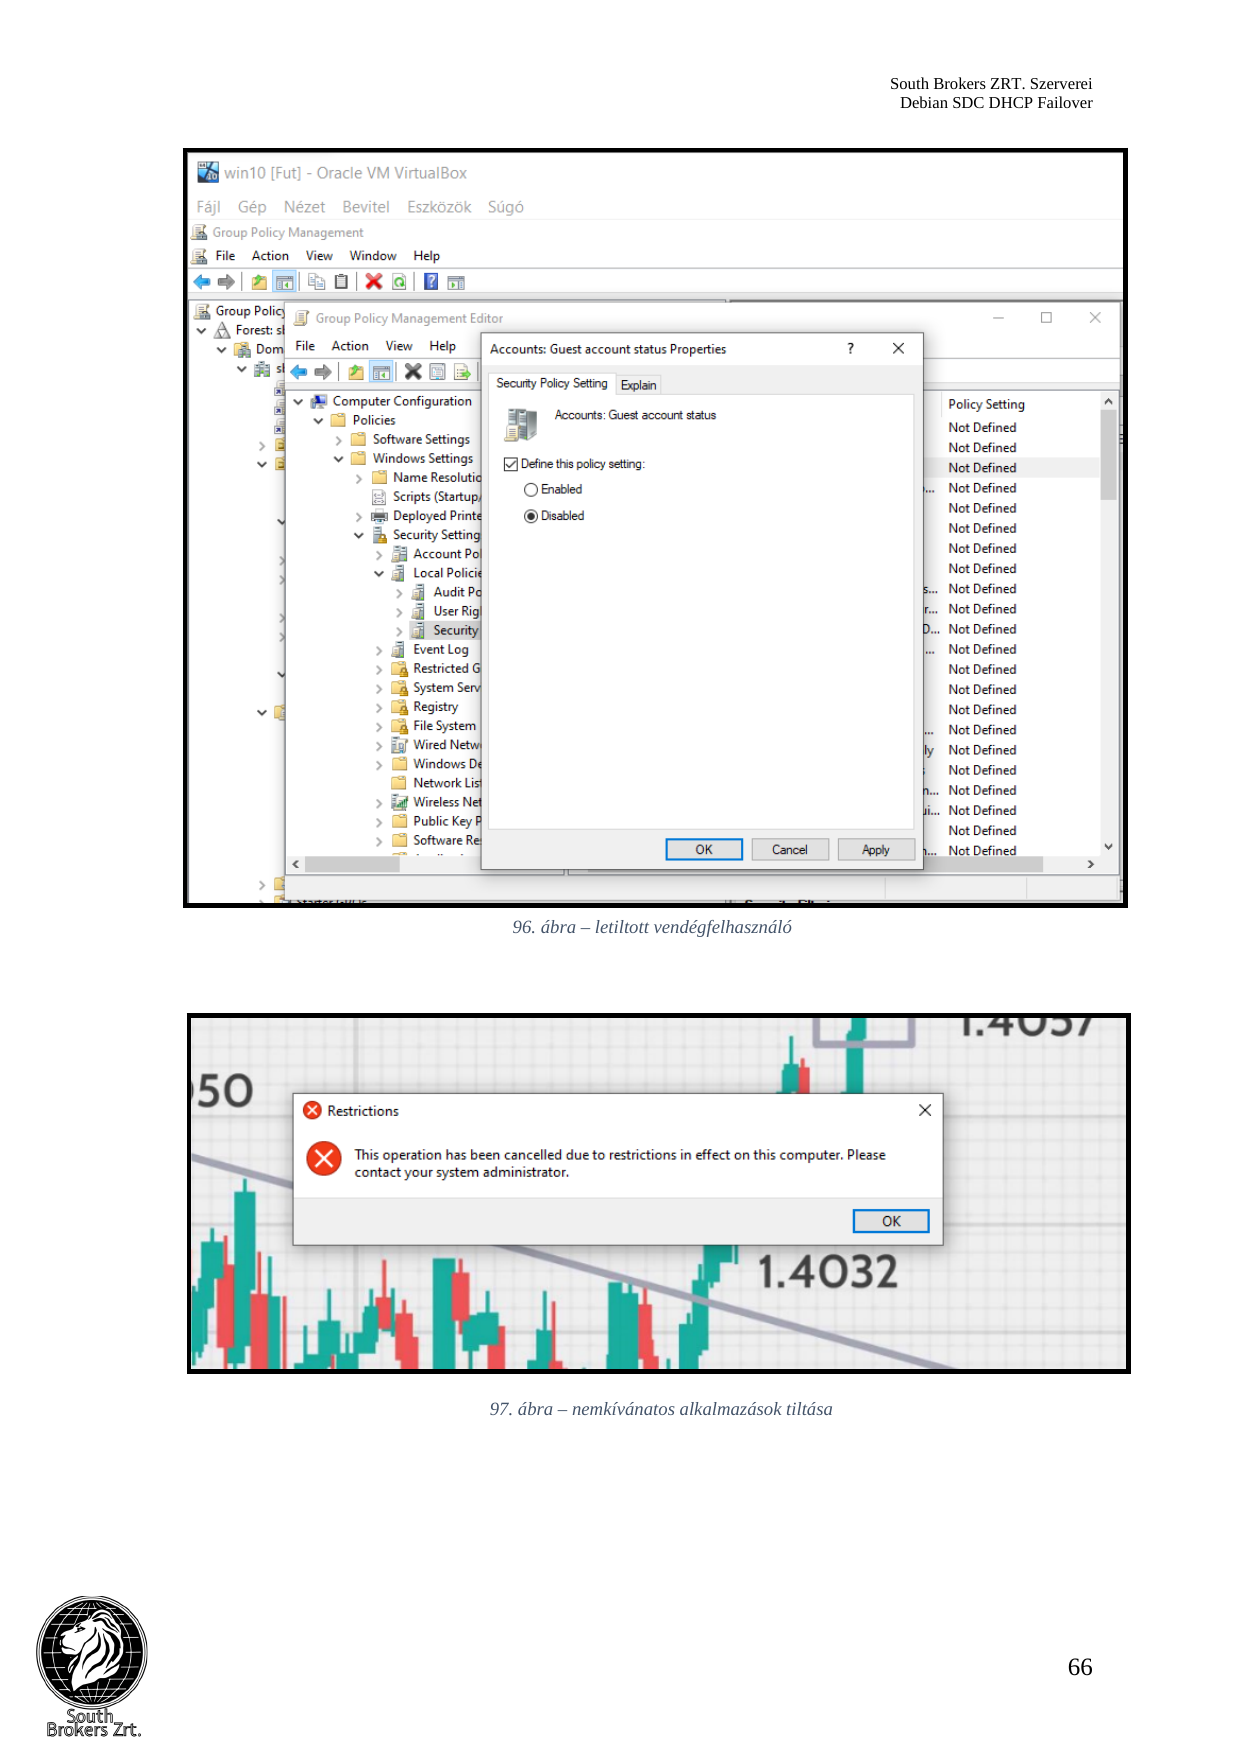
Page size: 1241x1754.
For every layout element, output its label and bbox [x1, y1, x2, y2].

picture [187, 152, 1123, 903]
picture [191, 1018, 1126, 1369]
picture [36, 1596, 148, 1739]
